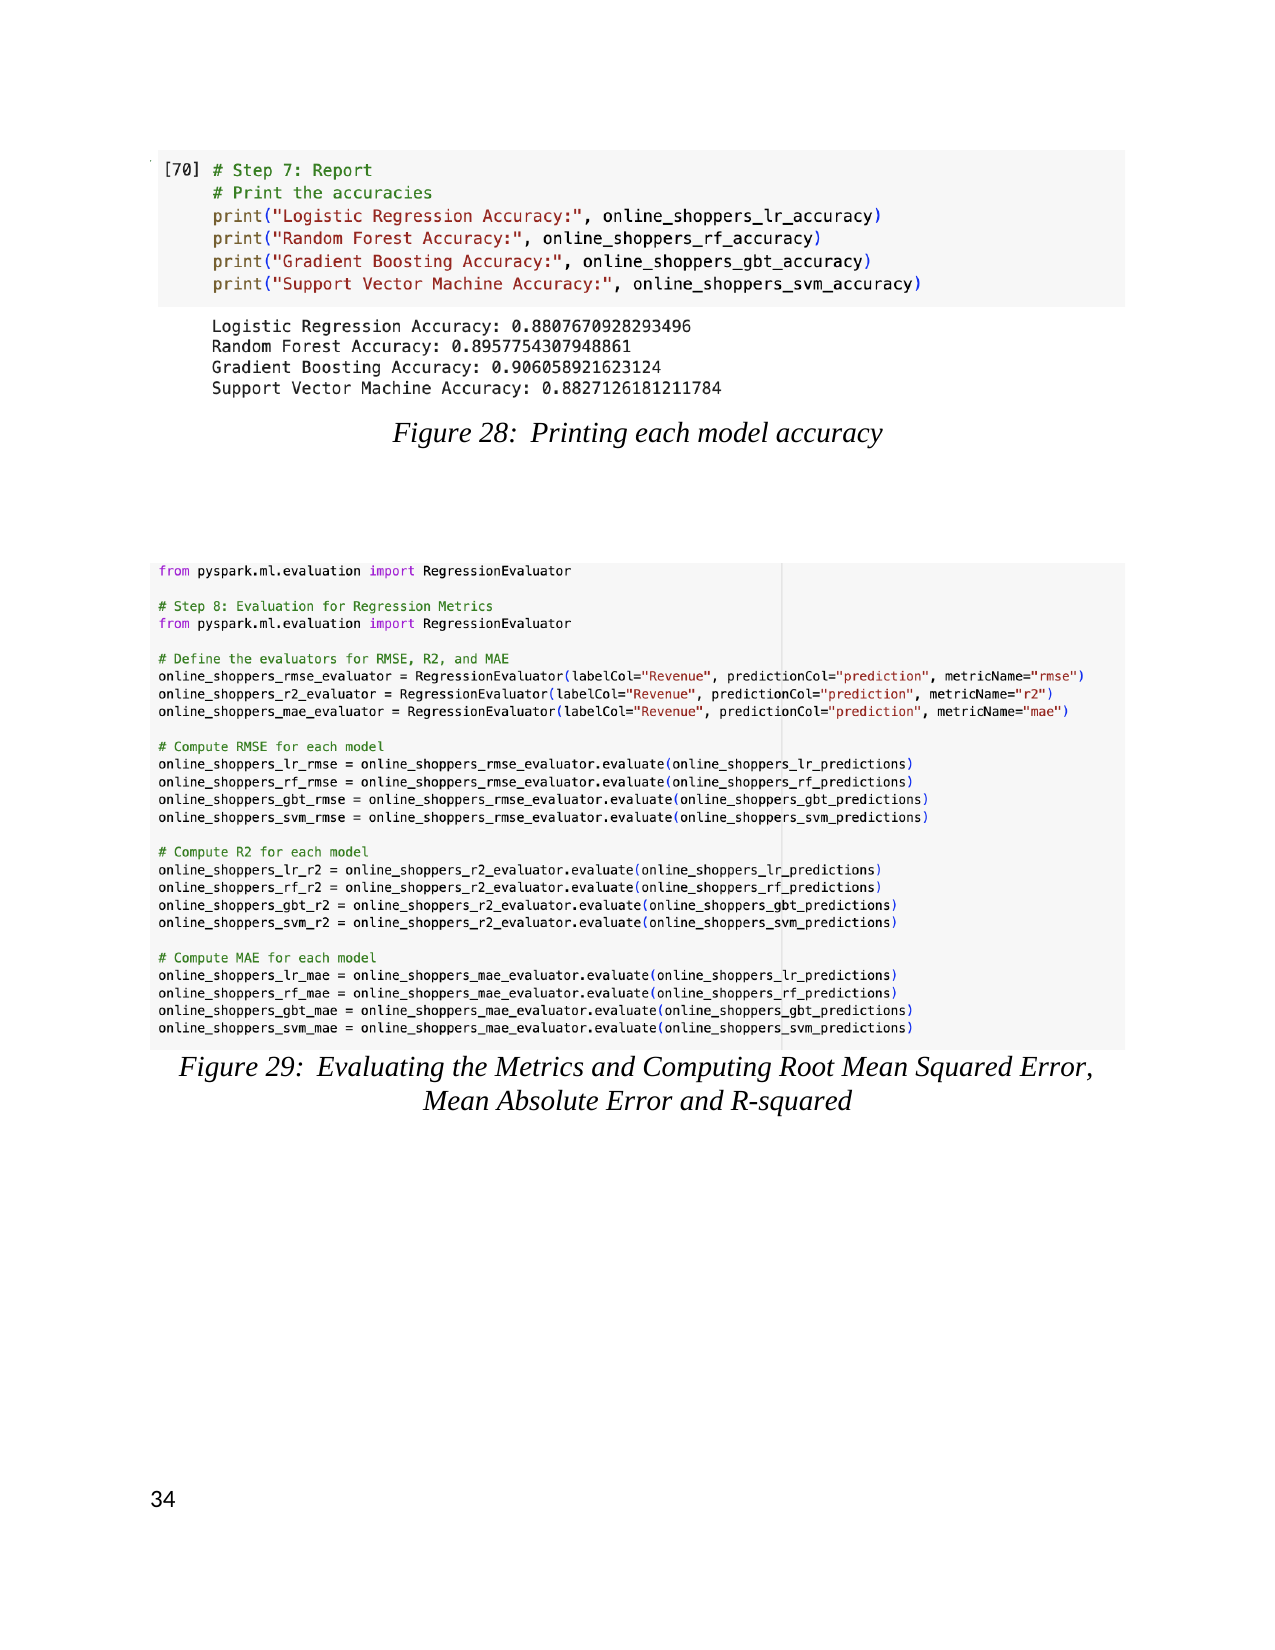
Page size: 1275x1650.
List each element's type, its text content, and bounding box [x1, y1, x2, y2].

picture [150, 150, 1125, 416]
text Figure 29: Evaluating the Metrics and Computing Root Mean Squared Error, Mean Absolute Error and R-squared [150, 1050, 1125, 1117]
picture [150, 563, 1125, 1050]
text Figure 28: Printing each model accuracy [150, 416, 1125, 449]
